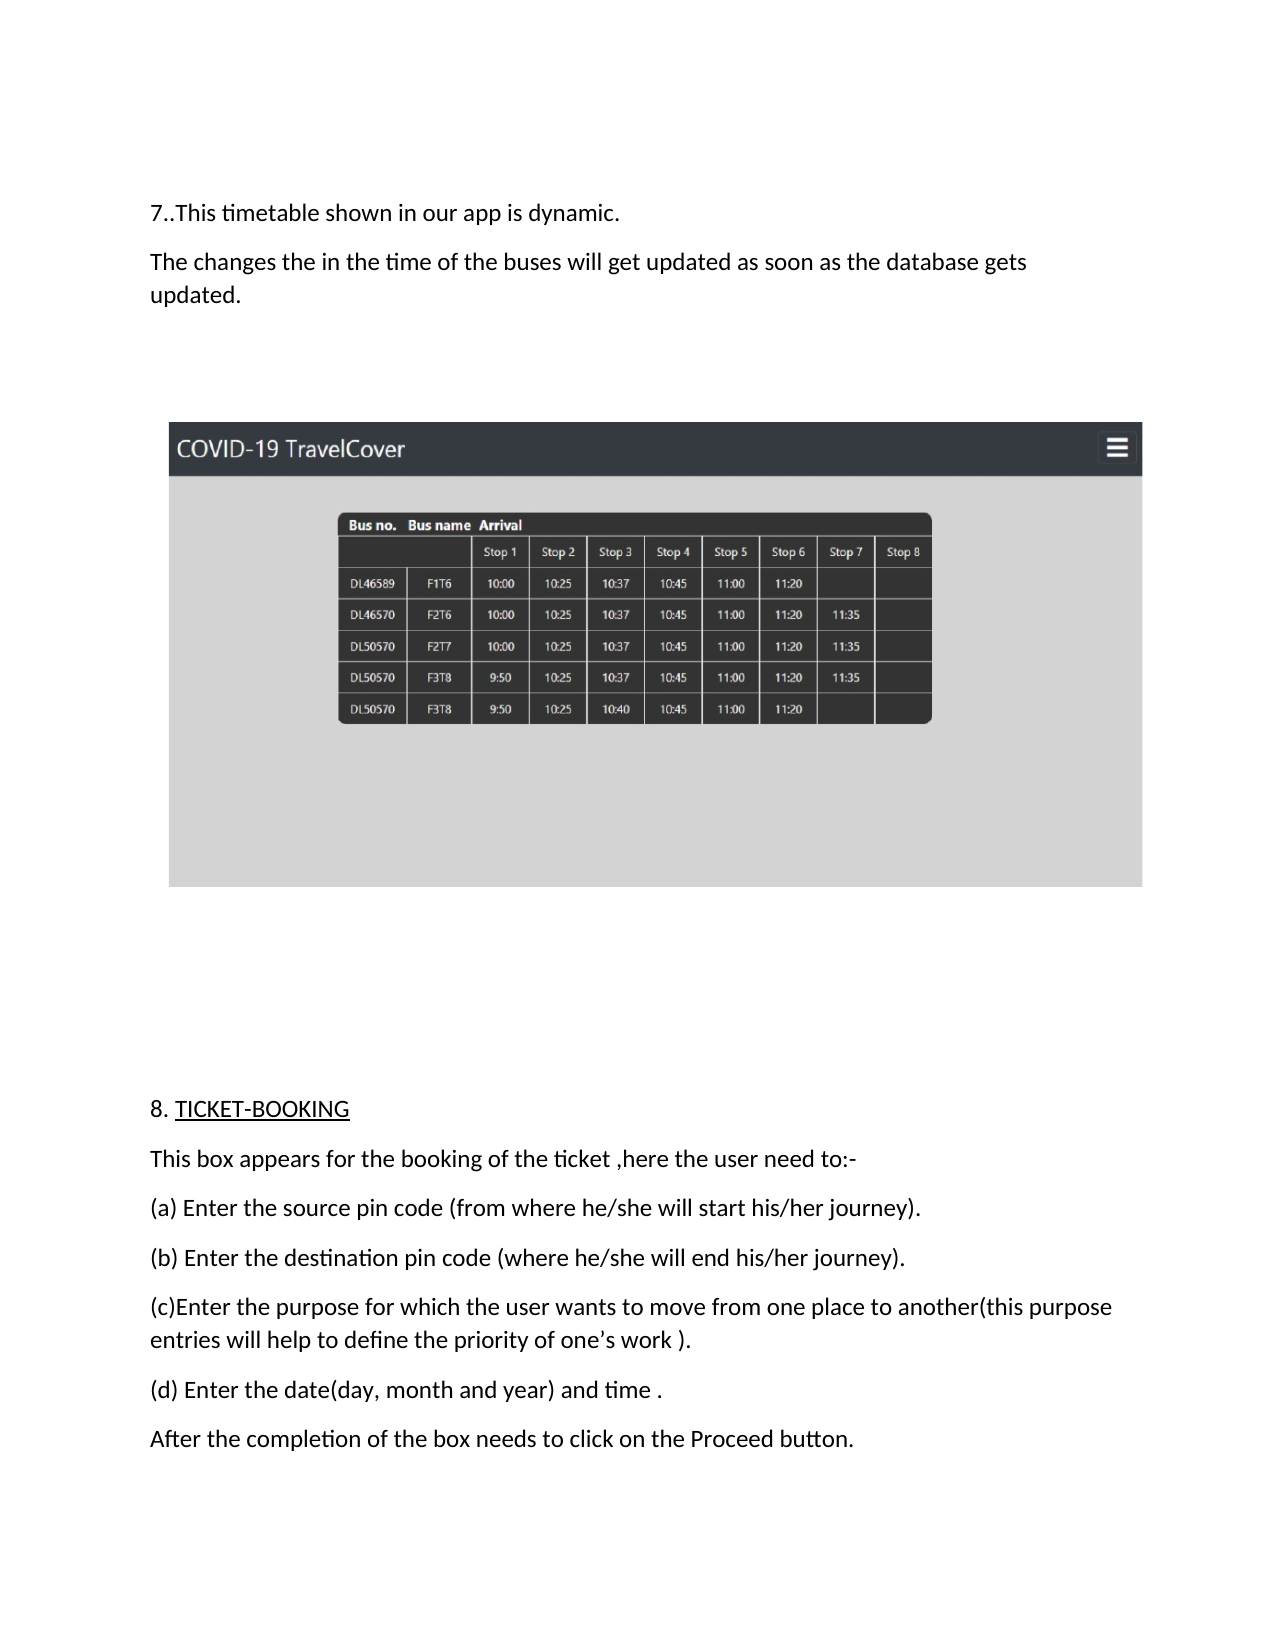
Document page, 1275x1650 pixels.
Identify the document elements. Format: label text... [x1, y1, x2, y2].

text This box appears for the booking of the ticket ,here the user need to:- [150, 1143, 1125, 1173]
text The changes the in the time of the buses will get updated as soon as the database gets updated. [150, 246, 1125, 310]
text (a) Enter the source pin code (from where he/she will start his/her journey). [150, 1192, 1125, 1223]
text 8. TICKET-BOOKING [150, 1093, 1125, 1124]
text After the completion of the box needs to click on the Proceed button. [150, 1423, 1125, 1454]
text (c)Enter the purpose for which the user wants to move from one place to another(this purpose entries will help to define the priority of one’s work ). [150, 1291, 1125, 1355]
text (b) Enter the destination pin code (where he/she will end his/her journey). [150, 1242, 1125, 1272]
text 7..This timetable shown in our app is dynamic. [150, 197, 1125, 227]
text (d) Enter the date(day, month and year) and time . [150, 1374, 1125, 1404]
